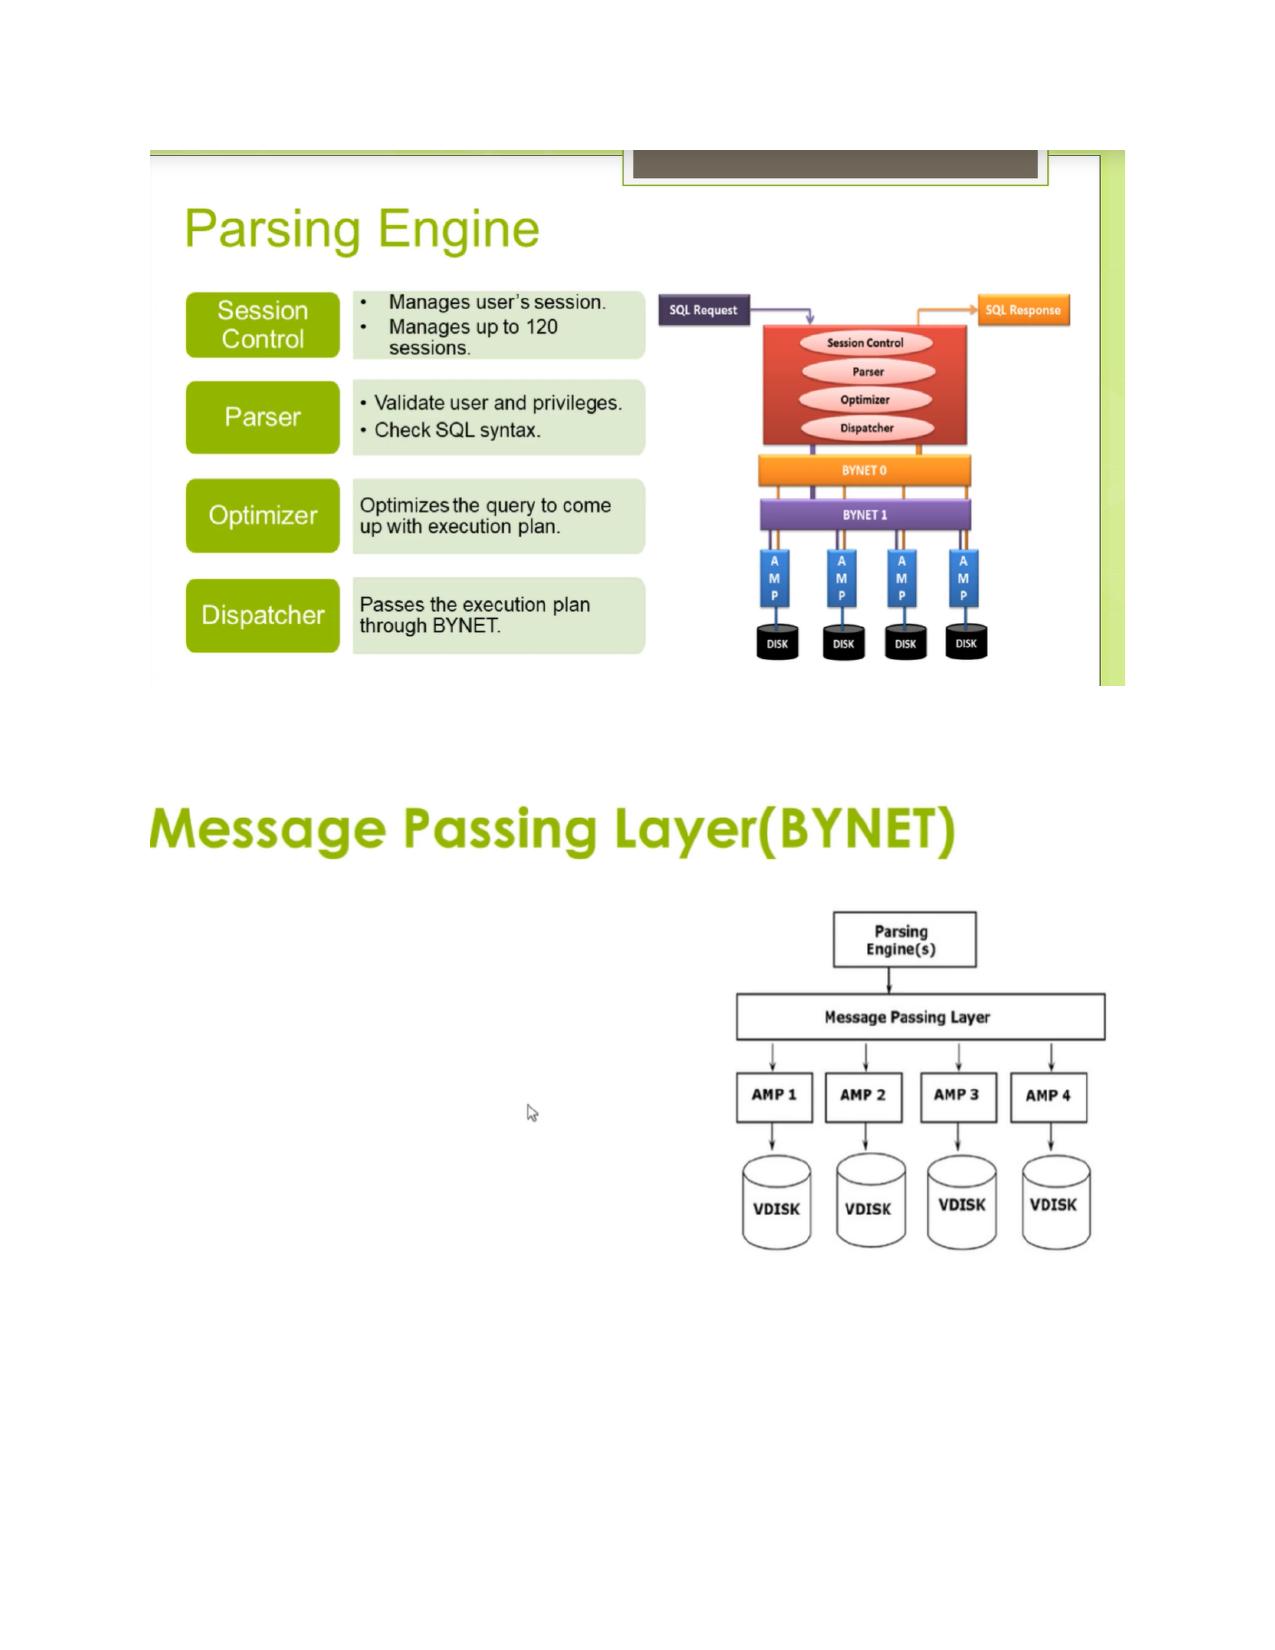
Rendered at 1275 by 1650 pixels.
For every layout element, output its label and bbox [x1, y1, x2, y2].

picture [150, 798, 1125, 1256]
picture [150, 150, 1125, 686]
